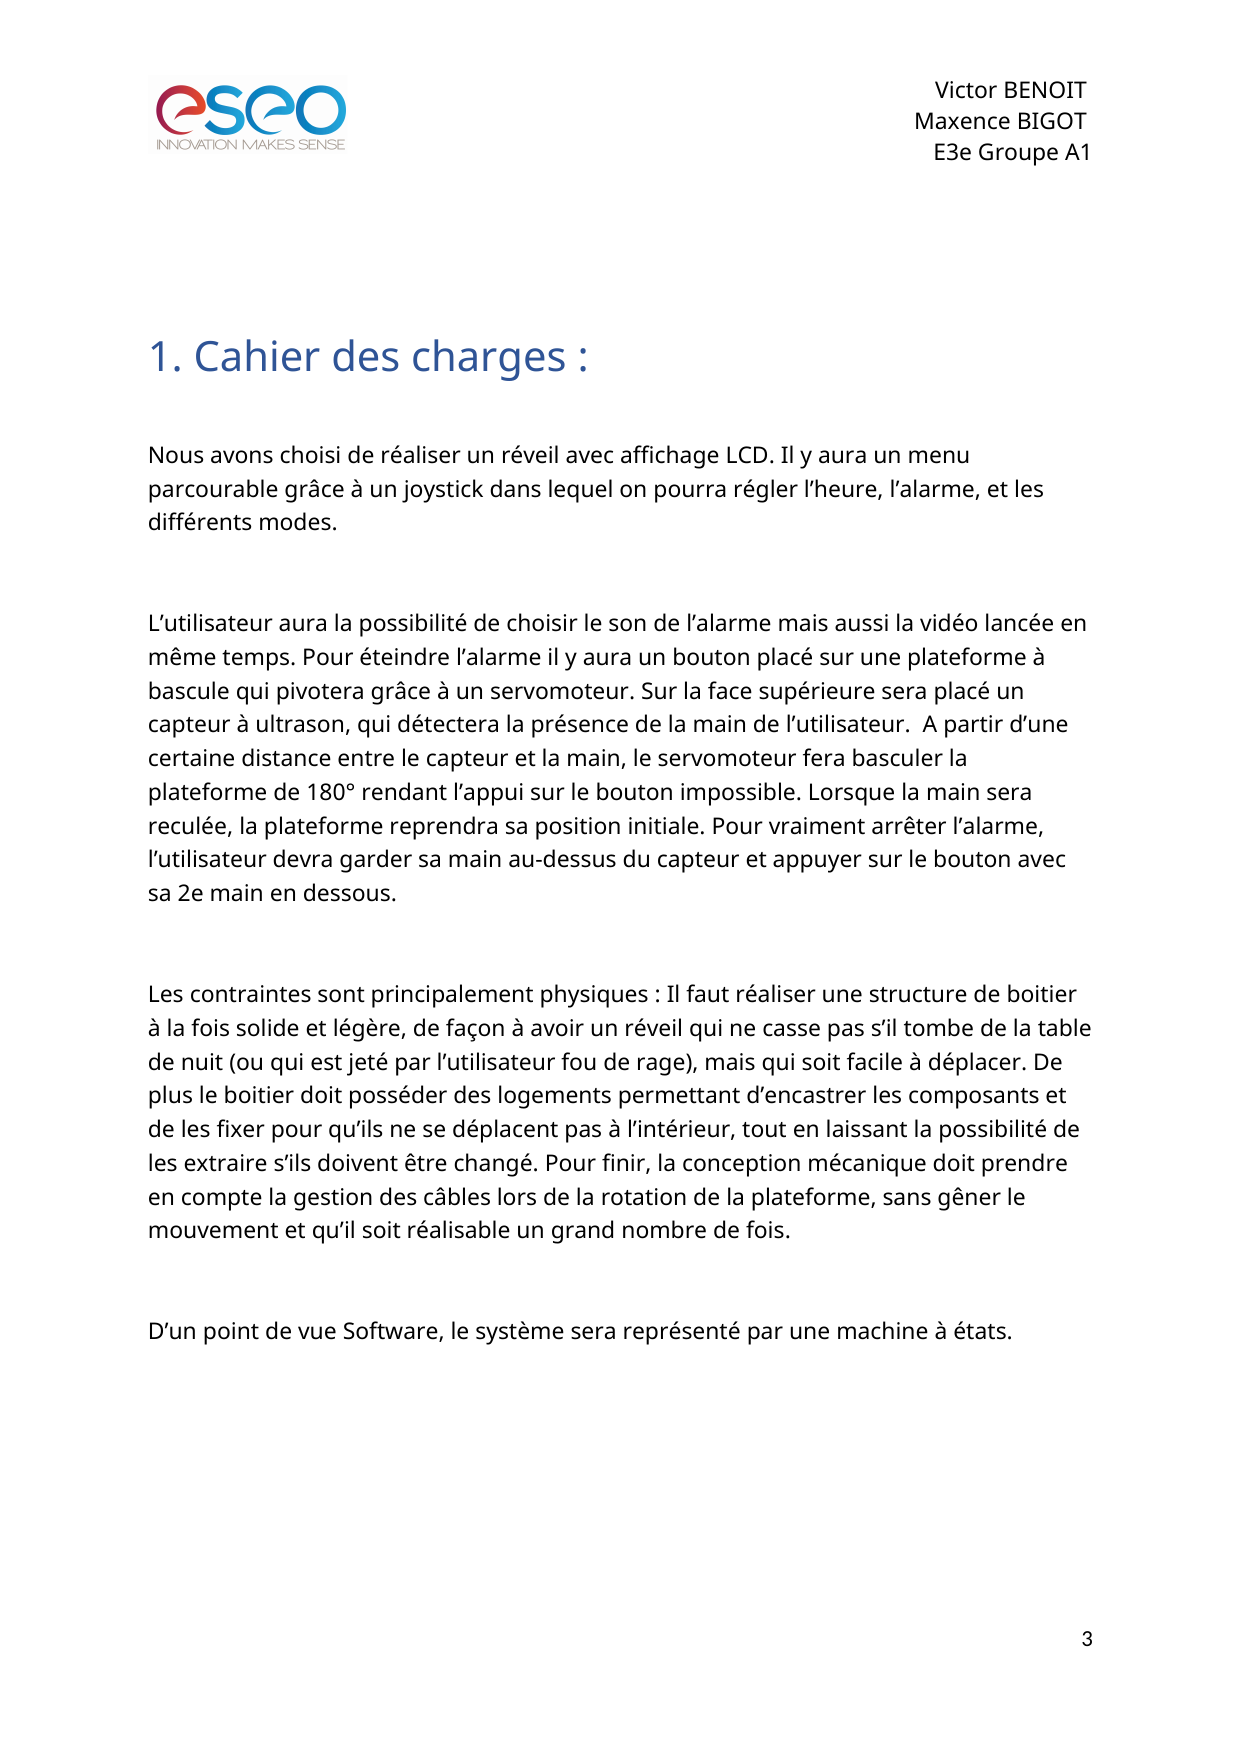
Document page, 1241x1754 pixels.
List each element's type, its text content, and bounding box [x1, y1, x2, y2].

text Les contraintes sont principalement physiques : Il faut réaliser une structure de boitier à la fois solide et légère, de façon à avoir un réveil qui ne casse pas s’il tombe de la table de nuit (ou qui est jeté par l’utilisateur fou de rage), mais qui soit facile à déplacer. De plus le boitier doit posséder des logements permettant d’encastrer les composants et de les fixer pour qu’ils ne se déplacent pas à l’intérieur, tout en laissant la possibilité de les extraire s’ils doivent être changé. Pour finir, la conception mécanique doit prendre en compte la gestion des câbles lors de la rotation de la plateforme, sans gêner le mouvement et qu’il soit réalisable un grand nombre de fois. [148, 978, 1093, 1245]
text D’un point de vue Software, le système sera représenté par une machine à états. [148, 1315, 1093, 1346]
subtitle 1. Cahier des charges : [148, 327, 1093, 384]
text Nous avons choisi de réaliser un réveil avec affichage LCD. Il y aura un menu parcourable grâce à un joystick dans lequel on pourra régler l’heure, l’alarme, et les différents modes. [148, 439, 1093, 537]
text L’utilisateur aura la possibilité de choisir le son de l’alarme mais aussi la vidéo lancée en même temps. Pour éteindre l’alarme il y aura un bouton placé sur une plateforme à bascule qui pivotera grâce à un servomoteur. Sur la face supérieure sera placé un capteur à ultrason, qui détectera la présence de la main de l’utilisateur. A partir d’une certaine distance entre le capteur et la main, le servomoteur fera basculer la plateforme de 180° rendant l’appui sur le bouton impossible. Lorsque la main sera reculée, la plateforme reprendra sa position initiale. Pour vraiment arrêter l’alarme, l’utilisateur devra garder sa main au-dessus du capteur et appuyer sur le bouton avec sa 2e main en dessous. [148, 607, 1093, 908]
picture [147, 75, 348, 155]
